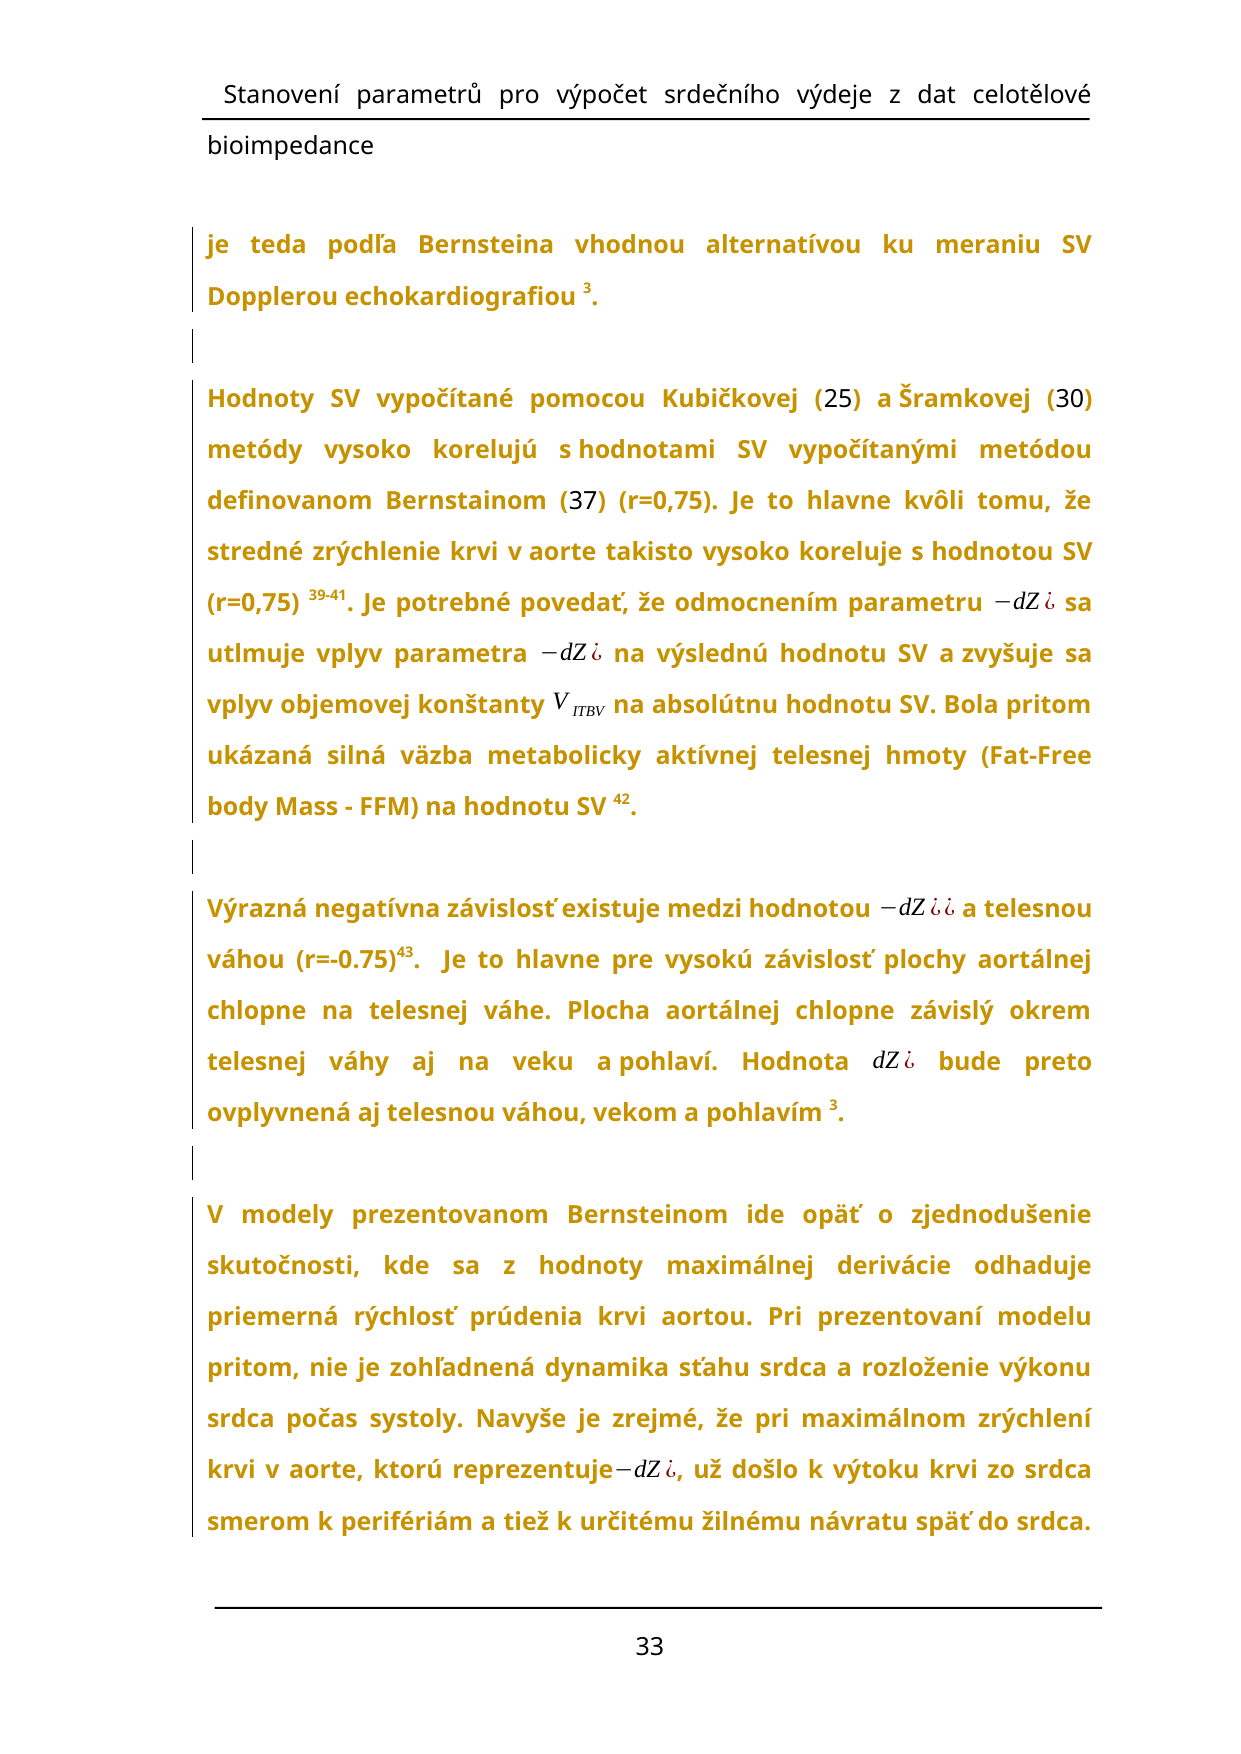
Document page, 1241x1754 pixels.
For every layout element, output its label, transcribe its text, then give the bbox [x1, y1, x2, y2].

text Výrazná negatívna závislosť existuje medzi hodnotou a telesnou váhou (r=-0.75)43. Je to hlavne pre vysokú závislosť plochy aortálnej chlopne na telesnej váhe. Plocha aortálnej chlopne závislý okrem telesnej váhy aj na veku a pohlaví. Hodnota bude preto ovplyvnená aj telesnou váhou, vekom a pohlavím 3. [207, 891, 1092, 1129]
text je teda podľa Bernsteina vhodnou alternatívou ku meraniu SV Dopplerou echokardiografiou 3. [207, 227, 1092, 312]
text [207, 1197, 1092, 1537]
text Hodnoty SV vypočítané pomocou Kubičkovej (25) a Šramkovej (30) metódy vysoko korelujú s hodnotami SV vypočítanými metódou definovanom Bernstainom (37) (r=0,75). Je to hlavne kvôli tomu, že stredné zrýchlenie krvi v aorte takisto vysoko koreluje s hodnotou SV (r=0,75) 39-41. Je potrebné povedať, že odmocnením parametru sa utlmuje vplyv parametra na výslednú hodnotu SV a zvyšuje sa vplyv objemovej konštanty na absolútnu hodnotu SV. Bola pritom ukázaná silná väzba metabolicky aktívnej telesnej hmoty (Fat-Free body Mass - FFM) na hodnotu SV 42. [207, 380, 1092, 823]
